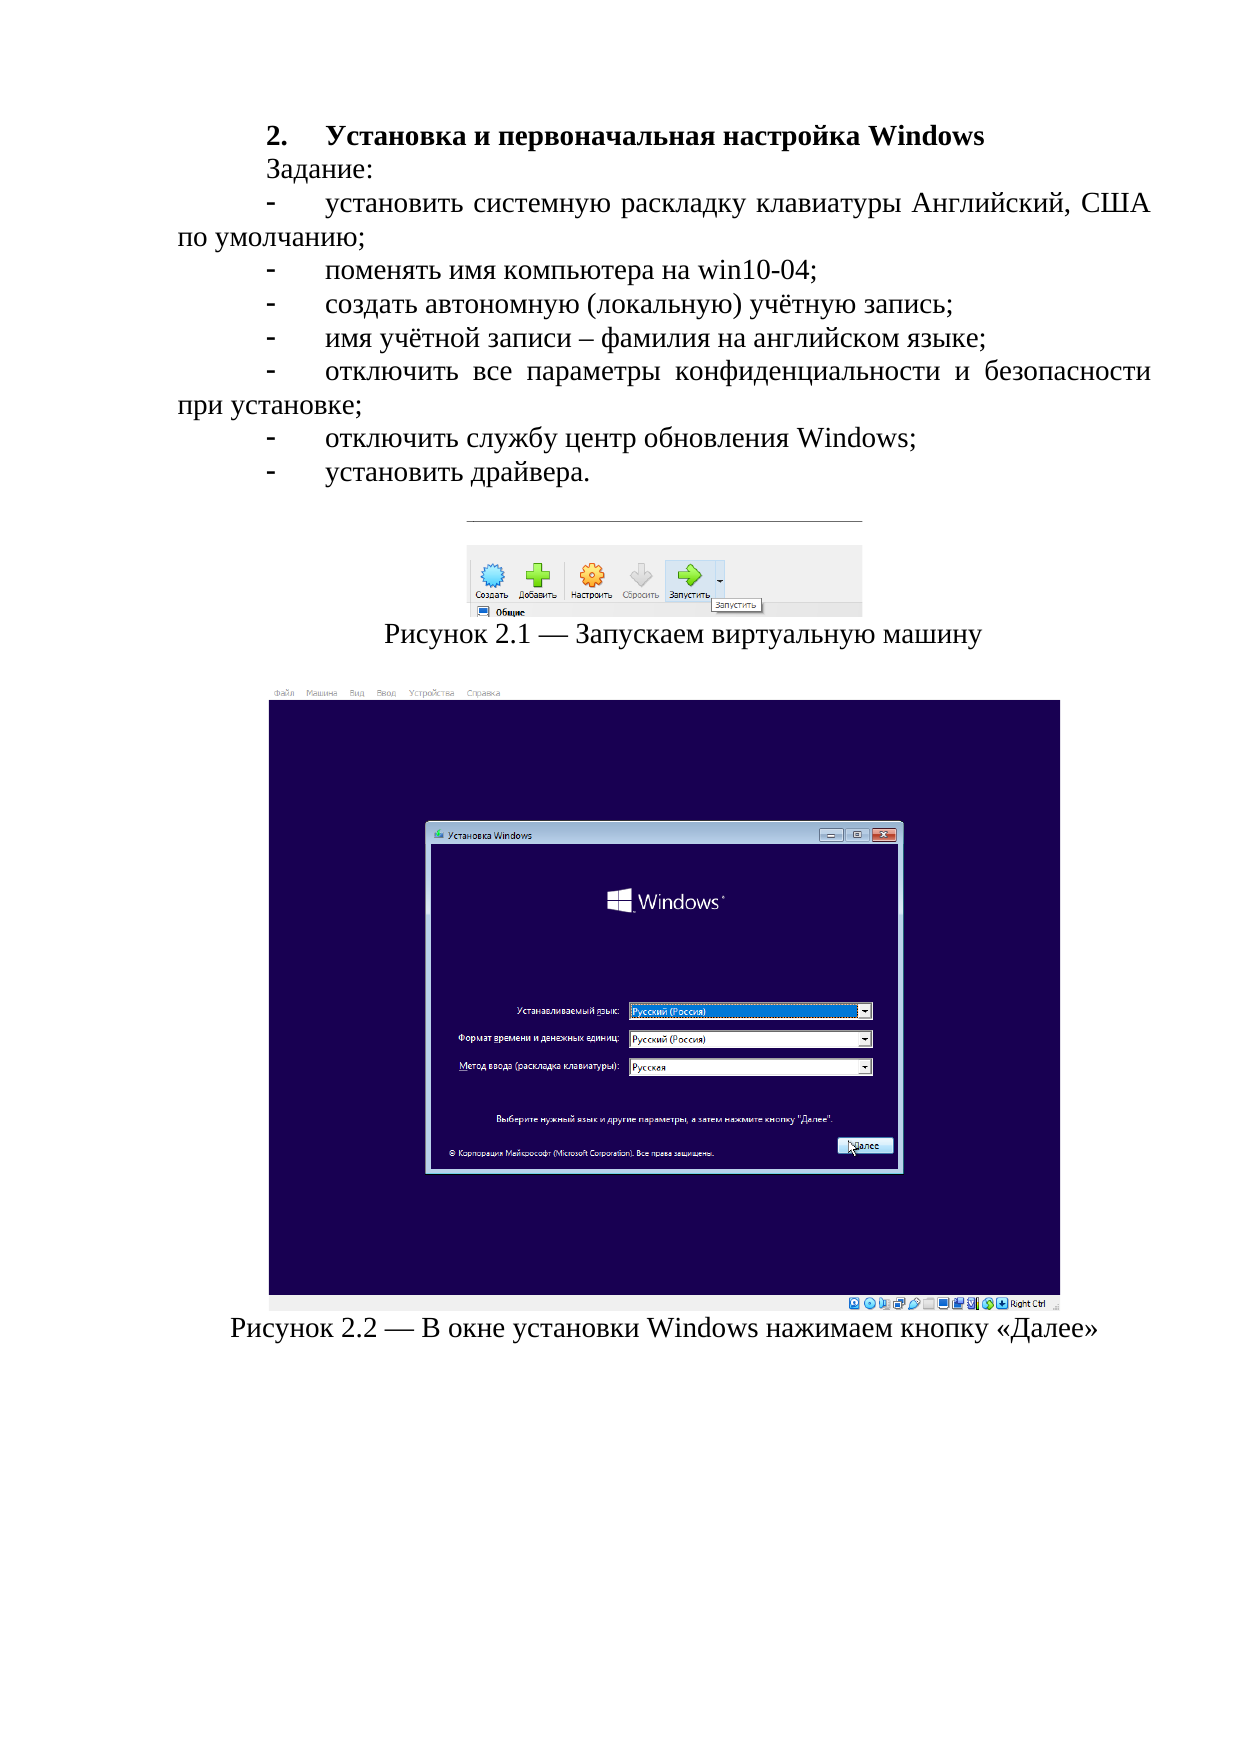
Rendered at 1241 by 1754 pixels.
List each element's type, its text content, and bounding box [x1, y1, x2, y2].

text установить драйвера. [177, 454, 1152, 488]
picture [268, 683, 1061, 1311]
subtitle Установка и первоначальная настройка Windows [177, 118, 1152, 152]
text Рисунок 2.2 — В окне установки Windows нажимаем кнопку «Далее» [177, 1310, 1152, 1344]
text отключить все параметры конфиденциальности и безопасности при установке; [177, 353, 1152, 421]
text установить системную раскладку клавиатуры Английский, США по умолчанию; [177, 185, 1152, 252]
text имя учётной записи – фамилия на английском языке; [177, 320, 1152, 353]
picture [466, 521, 863, 617]
text отключить службу центр обновления Windows; [177, 421, 1152, 454]
text Задание: [177, 152, 1152, 185]
text поменять имя компьютера на win10-04; [177, 252, 1152, 286]
text Рисунок 2.1 — Запускаем виртуальную машину [215, 616, 1152, 650]
text создать автономную (локальную) учётную запись; [177, 286, 1152, 320]
